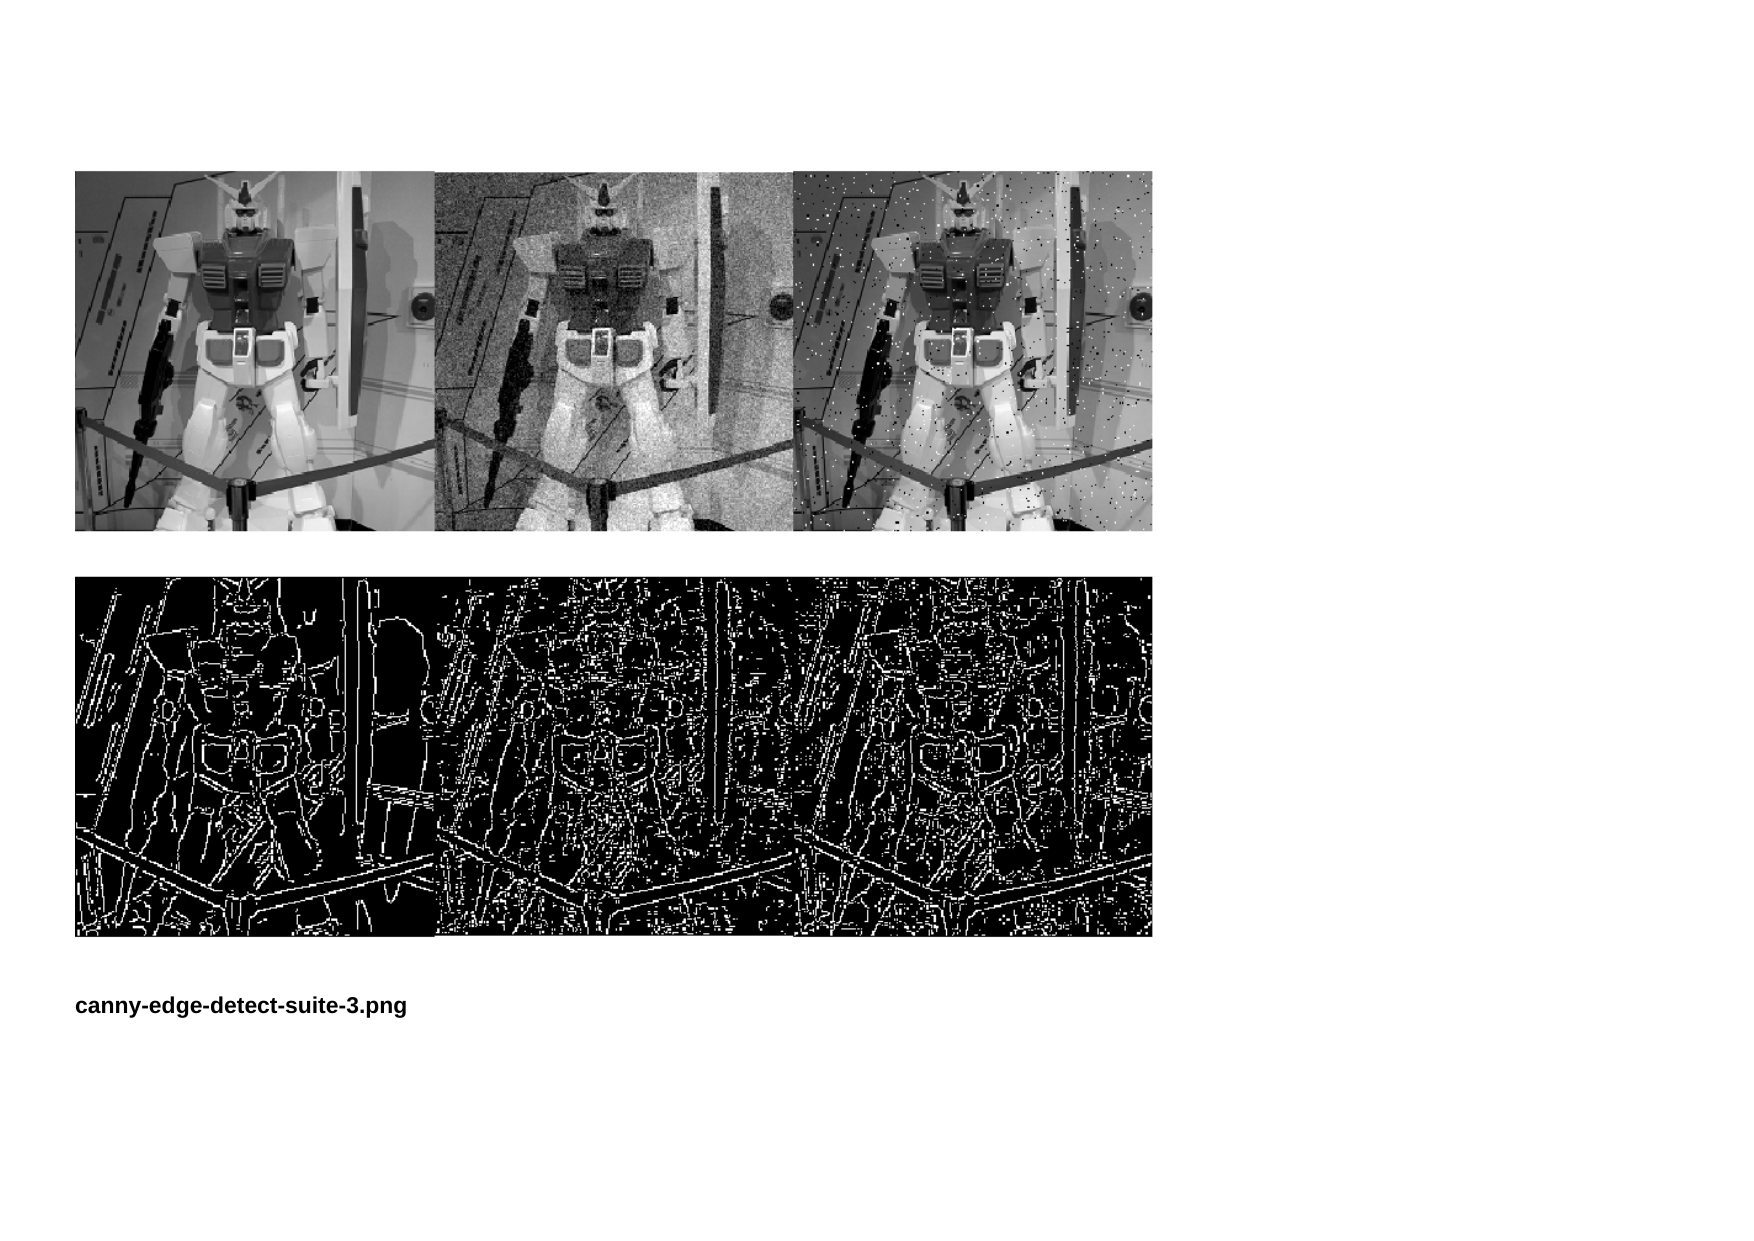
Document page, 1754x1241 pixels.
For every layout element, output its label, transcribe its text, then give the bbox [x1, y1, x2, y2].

picture [75, 150, 1153, 958]
text canny-edge-detect-suite-3.png [75, 992, 1668, 1018]
